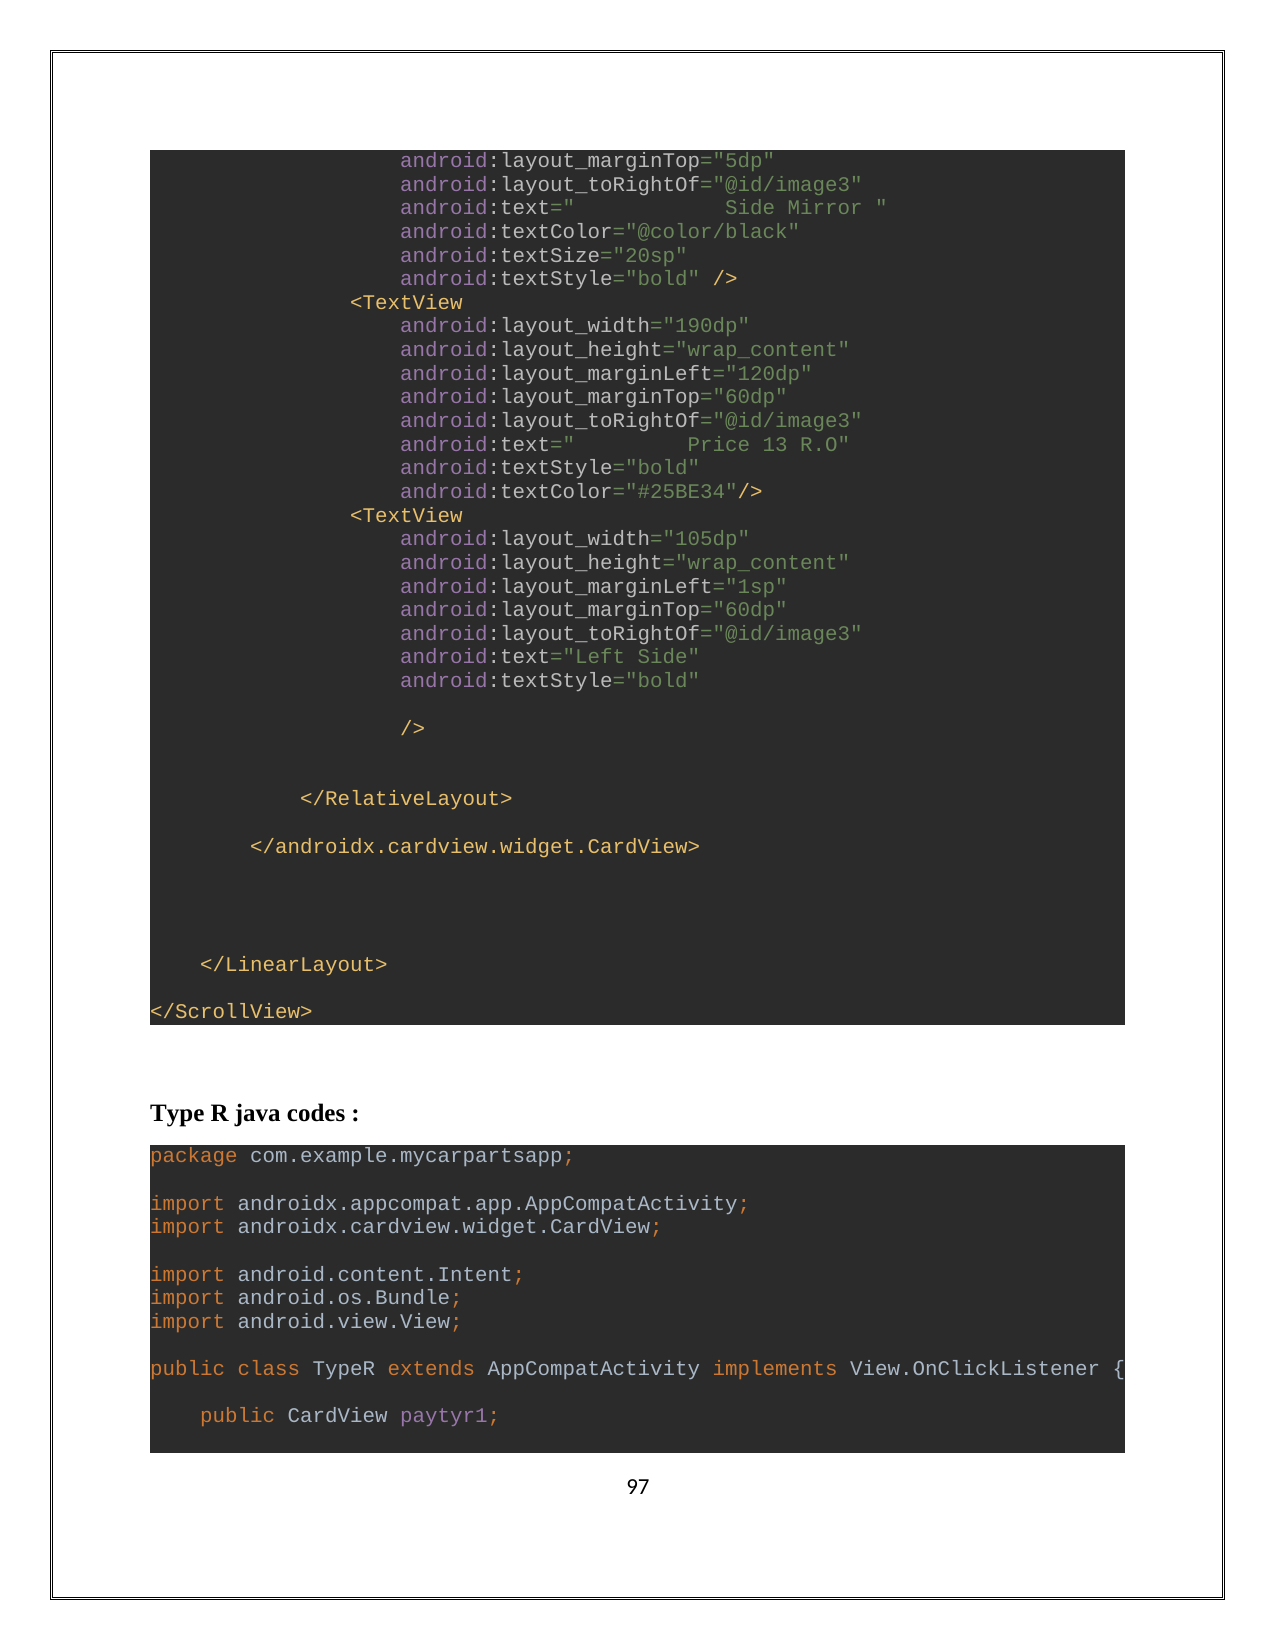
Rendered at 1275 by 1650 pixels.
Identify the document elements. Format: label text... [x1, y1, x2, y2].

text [150, 150, 1125, 1025]
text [150, 1145, 1125, 1453]
text Type R java codes : [150, 1098, 1125, 1126]
